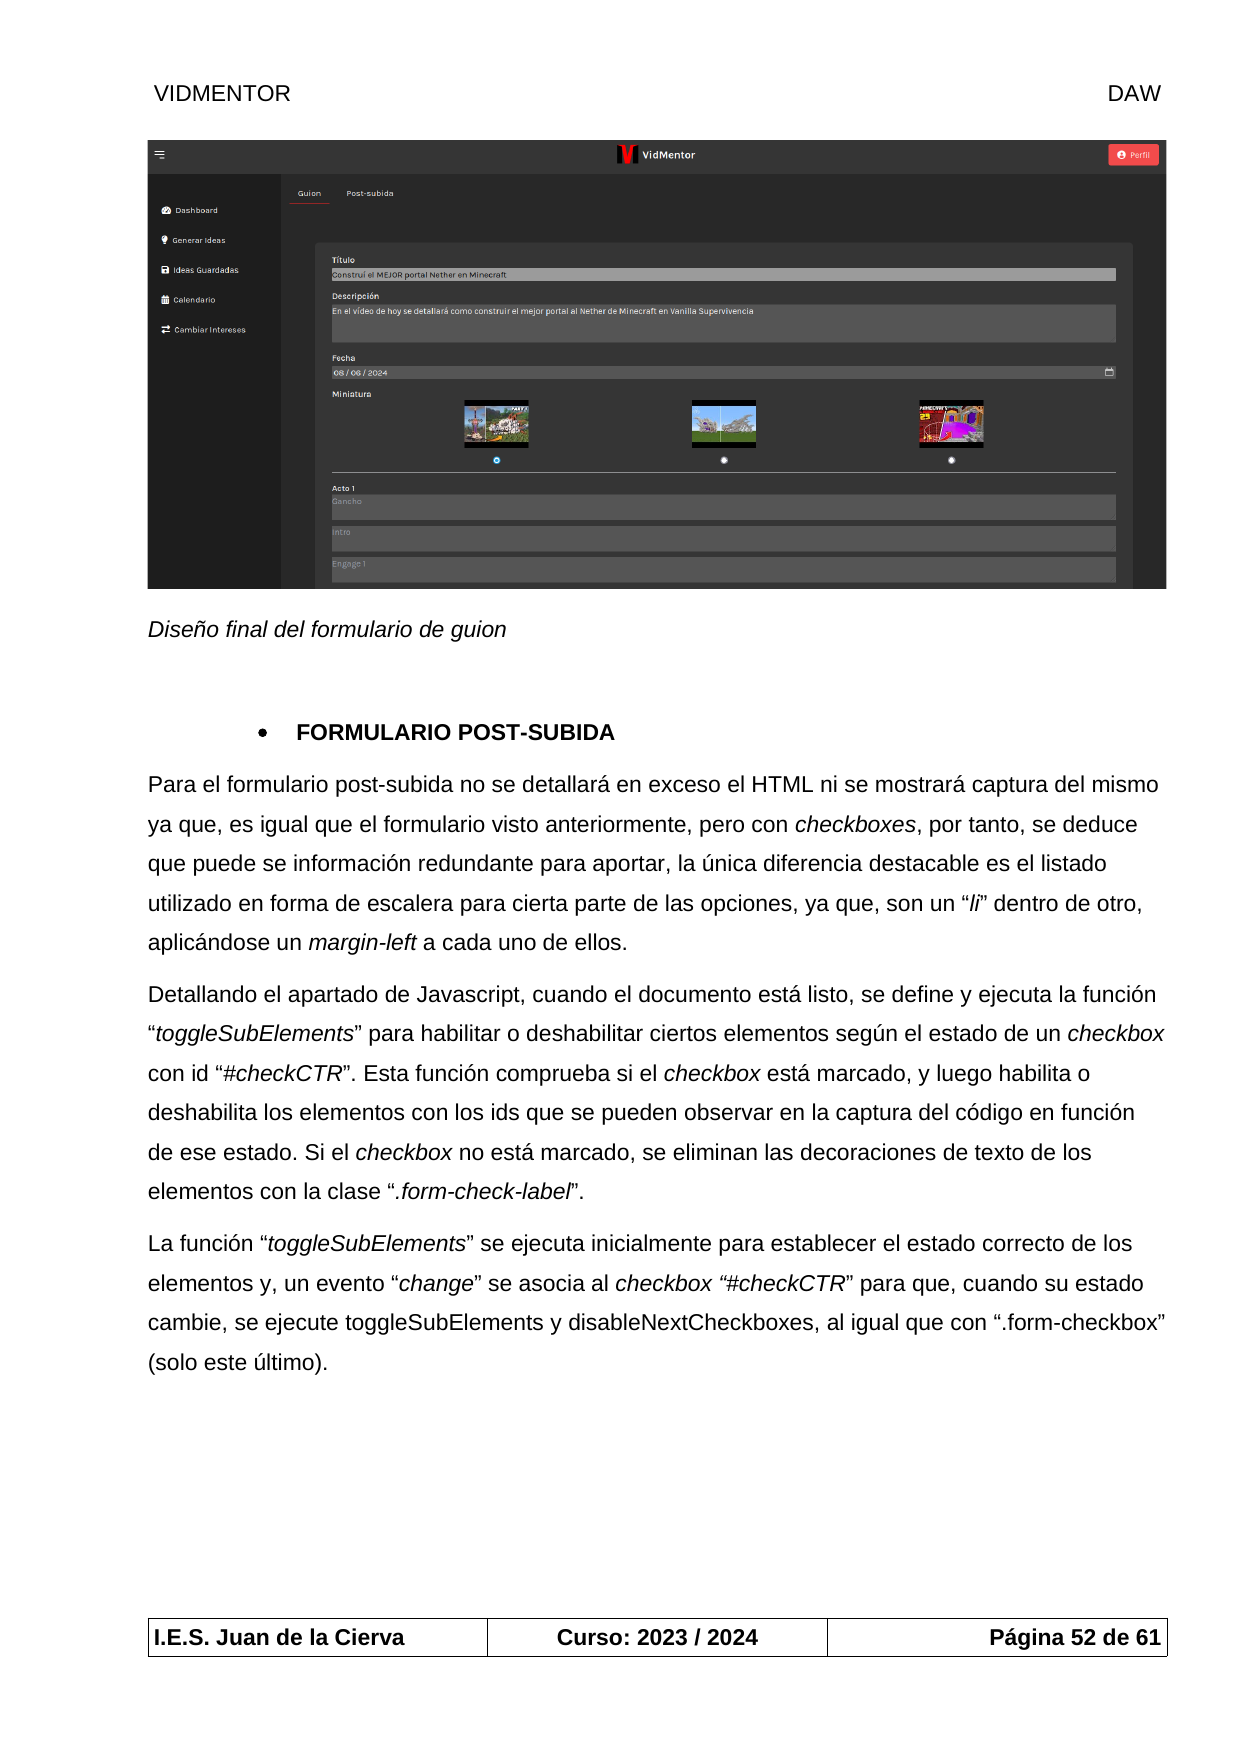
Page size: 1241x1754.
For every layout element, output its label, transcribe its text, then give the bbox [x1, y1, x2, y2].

text Detallando el apartado de Javascript, cuando el documento está listo, se define y ejecuta la función “toggleSubElements” para habilitar o deshabilitar ciertos elementos según el estado de un checkbox con id “#checkCTR”. Esta función comprueba si el checkbox está marcado, y luego habilita o deshabilita los elementos con los ids que se pueden observar en la captura del código en función de ese estado. Si el checkbox no está marcado, se eliminan las decoraciones de texto de los elementos con la clase “.form-check-label”. [148, 981, 1167, 1205]
picture [147, 140, 1167, 589]
list FORMULARIO POST-SUBIDA [258, 719, 1167, 746]
text Para el formulario post-subida no se detallará en exceso el HTML ni se mostrará captura del mismo ya que, es igual que el formulario visto anteriormente, pero con checkboxes, por tanto, se deduce que puede se información redundante para aportar, la única diferencia destacable es el listado utilizado en forma de escalera para cierta parte de las opciones, ya que, son un “li” dentro de otro, aplicándose un margin-left a cada uno de ellos. [148, 771, 1167, 955]
text Diseño final del formulario de guion [148, 616, 1167, 642]
text La función “toggleSubElements” se ejecuta inicialmente para establecer el estado correcto de los elementos y, un evento “change” se asocia al checkbox “#checkCTR” para que, cuando su estado cambie, se ejecute toggleSubElements y disableNextCheckboxes, al igual que con “.form-checkbox” (solo este último). [148, 1230, 1167, 1375]
